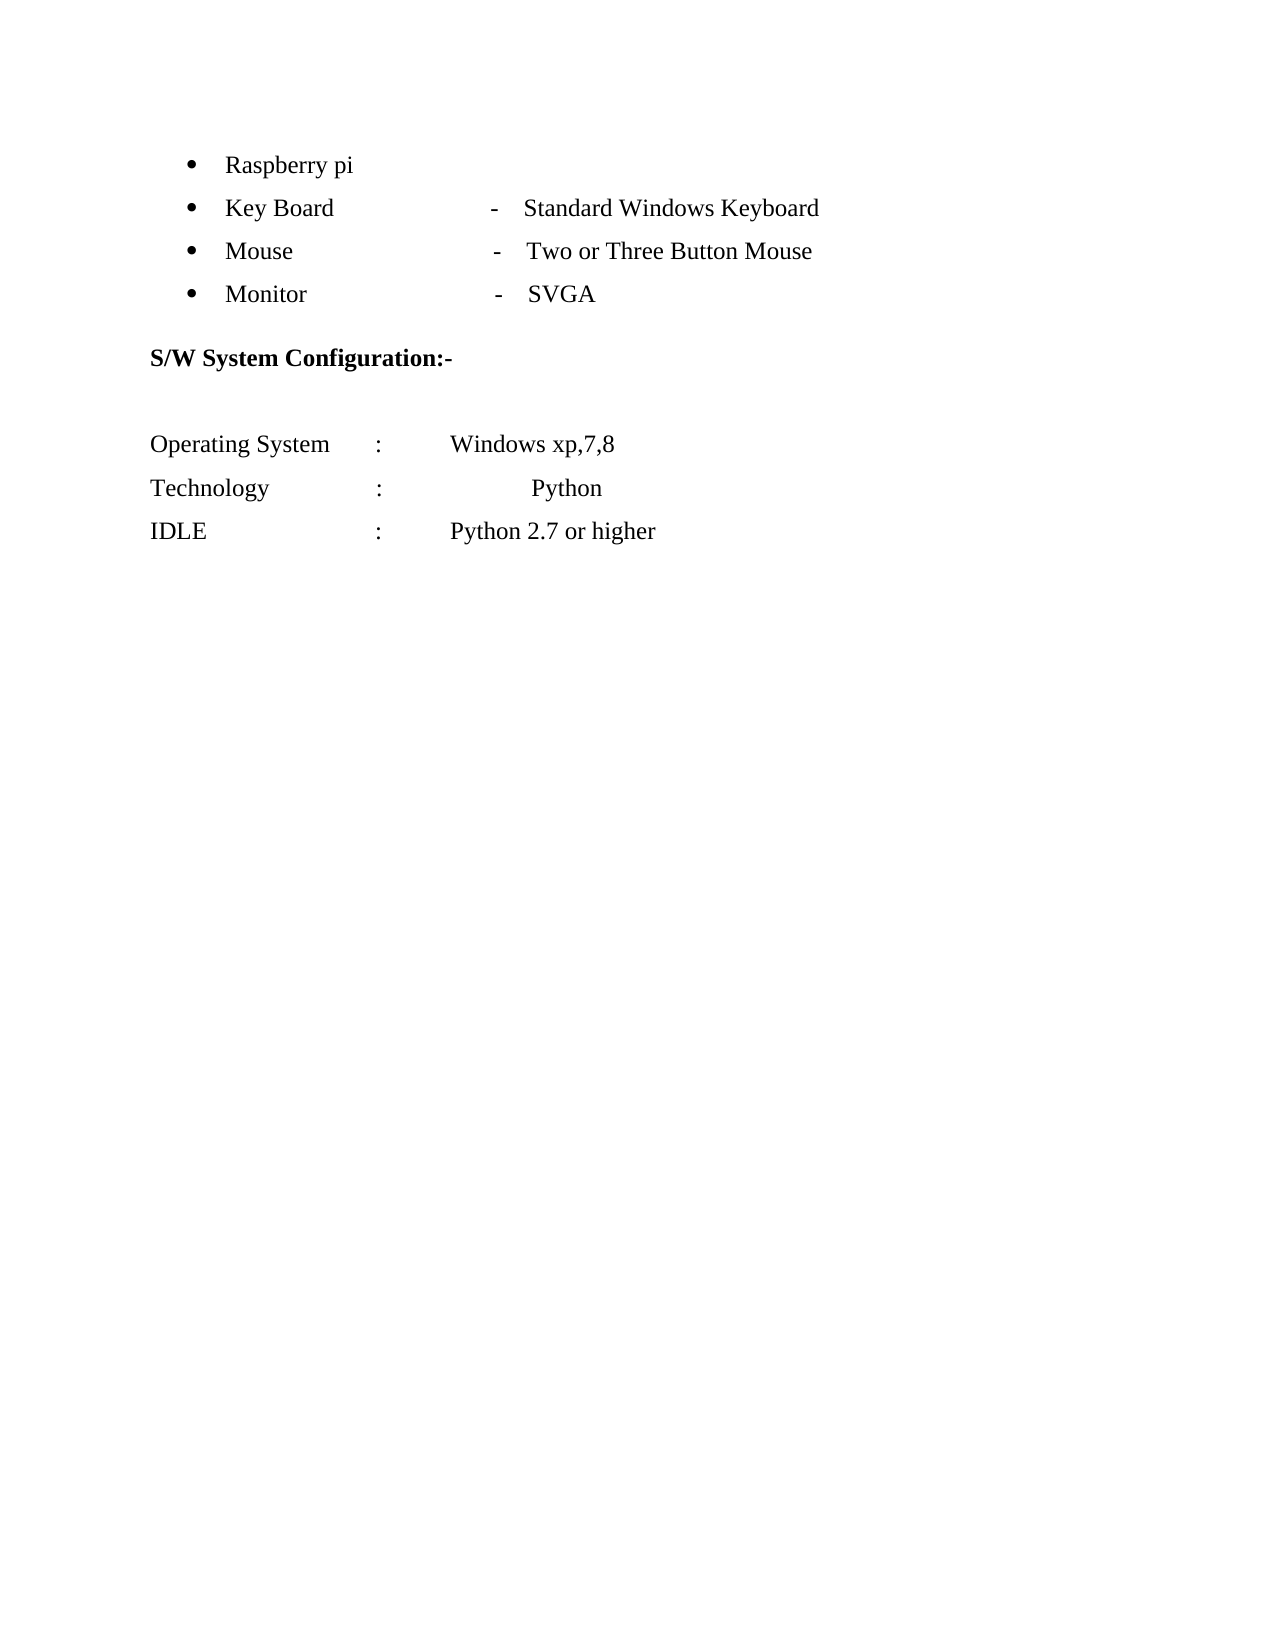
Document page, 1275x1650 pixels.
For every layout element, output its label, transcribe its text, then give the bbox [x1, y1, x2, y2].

subtitle Operating System : Windows xp,7,8 [150, 429, 1125, 458]
list Key Board - Standard Windows Keyboard [187, 193, 1125, 222]
list Raspberry pi [187, 150, 1125, 179]
subtitle Technology : Python [150, 473, 1125, 501]
subtitle S/W System Configuration:- [150, 343, 1125, 372]
text IDLE : Python 2.7 or higher [150, 516, 1098, 544]
list Monitor - SVGA [187, 279, 1125, 308]
list Mouse - Two or Three Button Mouse [187, 236, 1125, 265]
